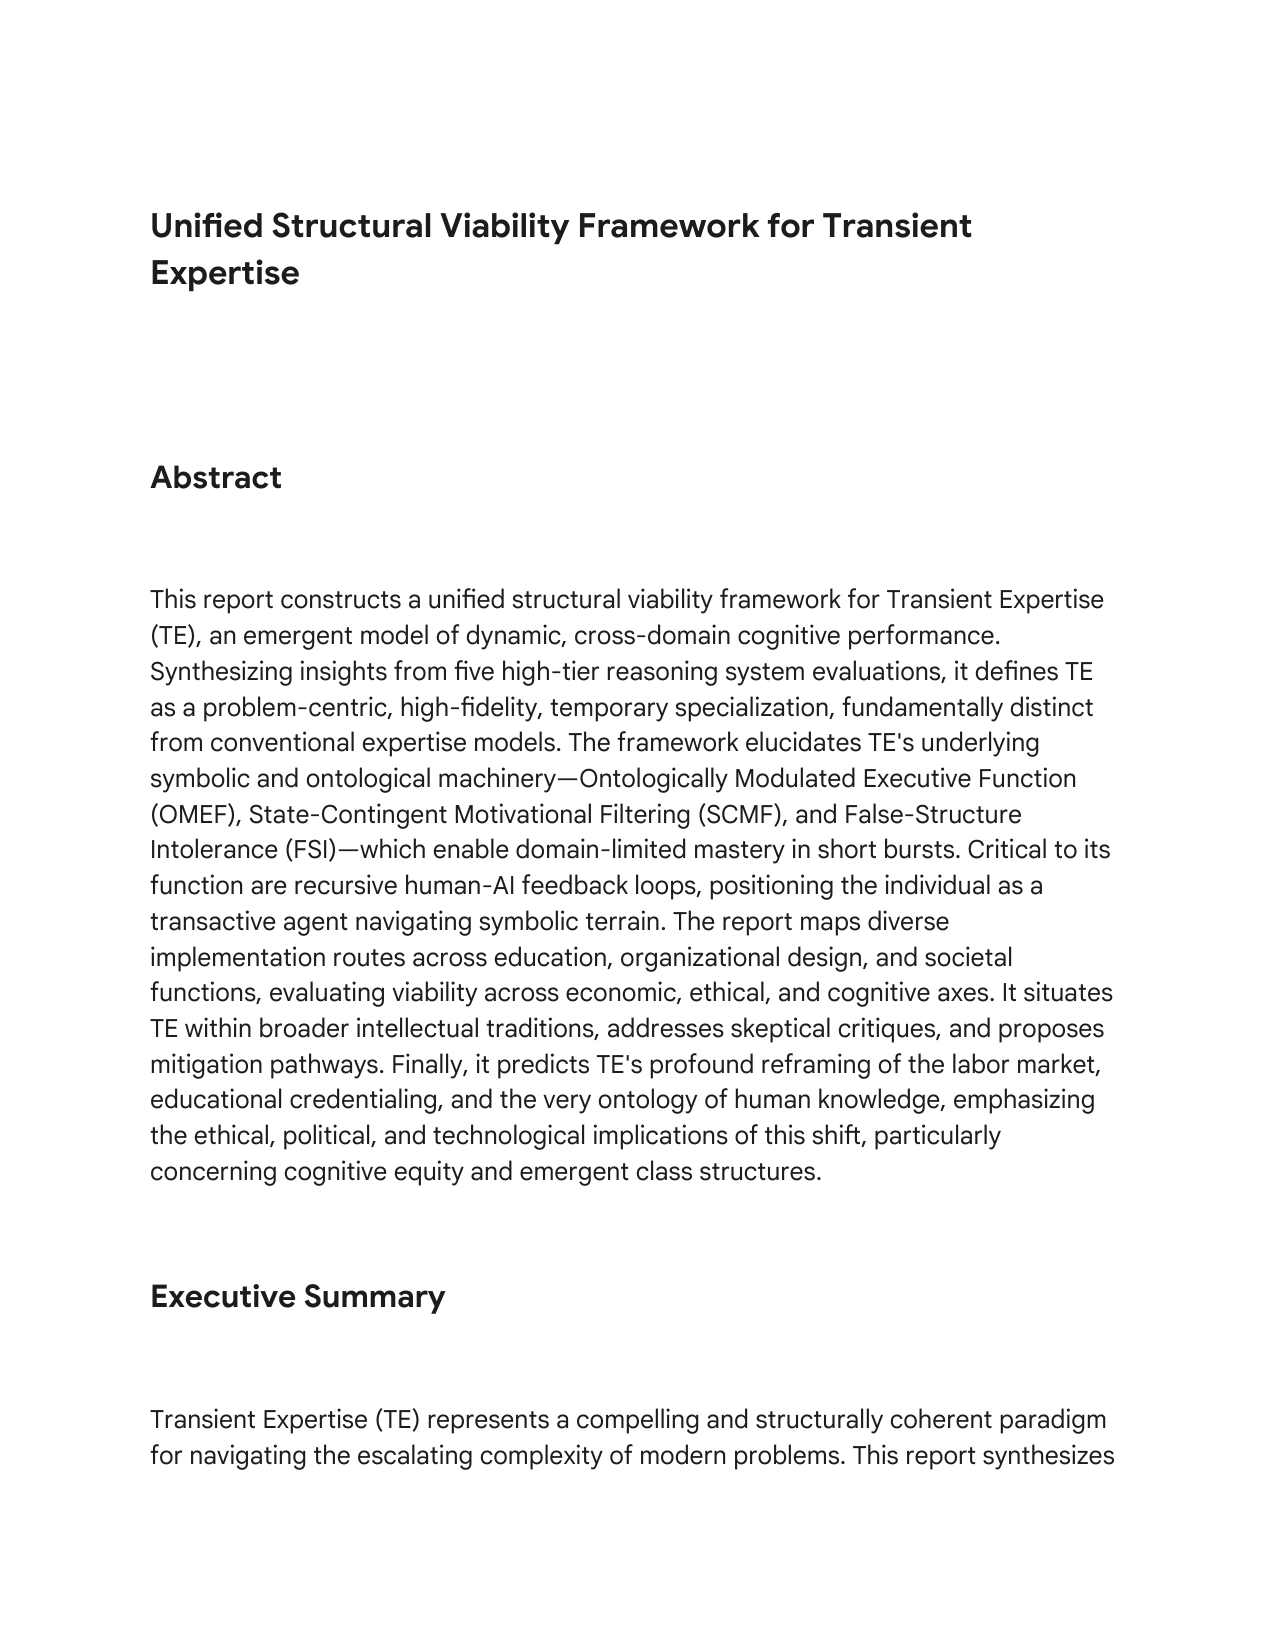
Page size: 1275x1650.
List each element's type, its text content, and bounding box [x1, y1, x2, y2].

text This report constructs a unified structural viability framework for Transient Expertise (TE), an emergent model of dynamic, cross-domain cognitive performance. Synthesizing insights from five high-tier reasoning system evaluations, it defines TE as a problem-centric, high-fidelity, temporary specialization, fundamentally distinct from conventional expertise models. The framework elucidates TE's underlying symbolic and ontological machinery—Ontologically Modulated Executive Function (OMEF), State-Contingent Motivational Filtering (SCMF), and False-Structure Intolerance (FSI)—which enable domain-limited mastery in short bursts. Critical to its function are recursive human-AI feedback loops, positioning the individual as a transactive agent navigating symbolic terrain. The report maps diverse implementation routes across education, organizational design, and societal functions, evaluating viability across economic, ethical, and cognitive axes. It situates TE within broader intellectual traditions, addresses skeptical critiques, and proposes mitigation pathways. Finally, it predicts TE's profound reframing of the labor market, educational credentialing, and the very ontology of human knowledge, emphasizing the ethical, political, and technological implications of this shift, particularly concerning cognitive equity and emergent class structures. [150, 584, 1125, 1188]
subtitle Unified Structural Viability Framework for Transient Expertise [150, 205, 1125, 294]
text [150, 1404, 1125, 1471]
subtitle Executive Summary [150, 1278, 1125, 1317]
subtitle Abstract [150, 458, 1125, 497]
